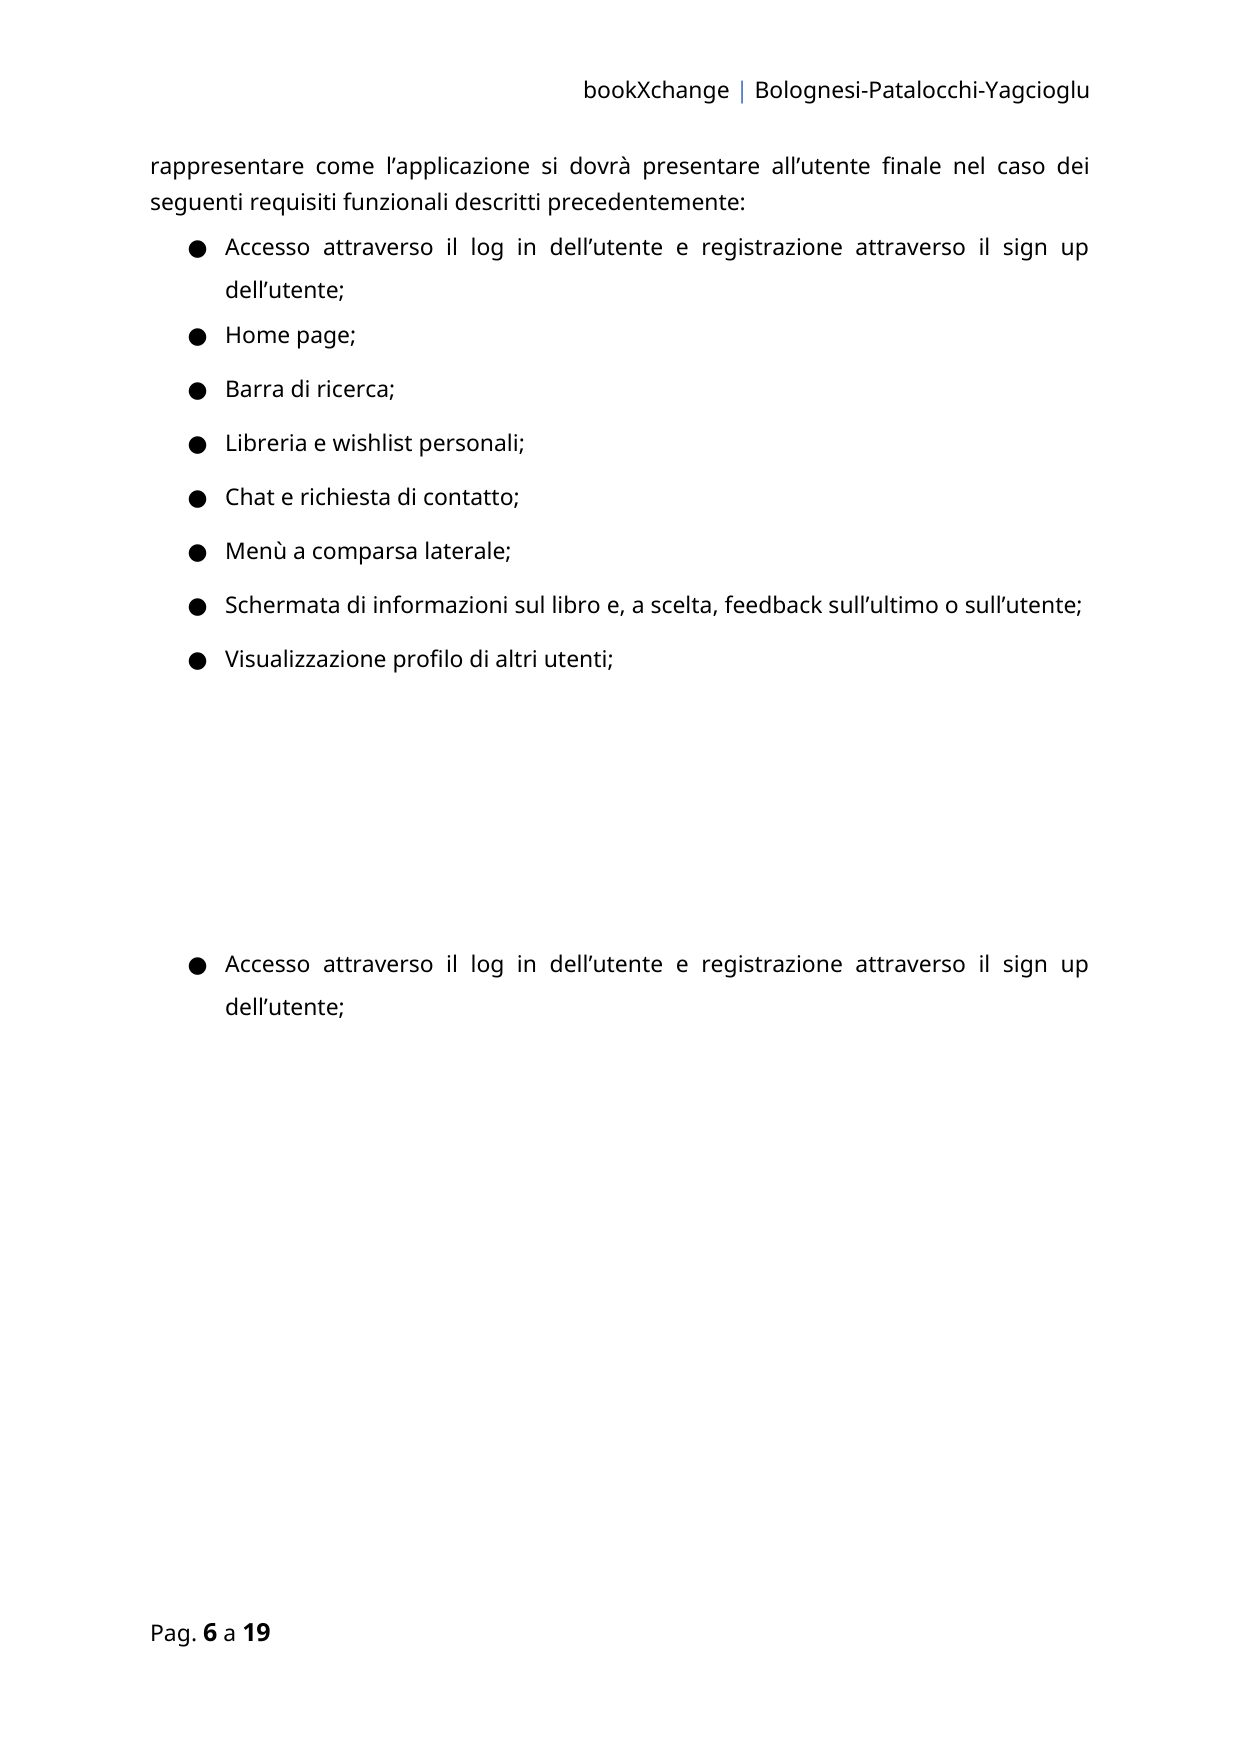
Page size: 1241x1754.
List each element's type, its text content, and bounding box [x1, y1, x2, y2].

list Menù a comparsa laterale; [187, 525, 1090, 572]
list Schermata di informazioni sul libro e, a scelta, feedback sull’ultimo o sull’utente; [187, 579, 1090, 626]
list Barra di ricerca; [187, 363, 1090, 410]
list Visualizzazione profilo di altri utenti; [187, 633, 1090, 680]
list Accesso attraverso il log in dell’utente e registrazione attraverso il sign up dell’utente; [187, 222, 1090, 305]
list Home page; [187, 309, 1090, 356]
list Libreria e wishlist personali; [187, 417, 1090, 464]
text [150, 150, 1090, 217]
list Chat e richiesta di contatto; [187, 471, 1090, 518]
list Accesso attraverso il log in dell’utente e registrazione attraverso il sign up dell’utente; [187, 939, 1090, 1022]
